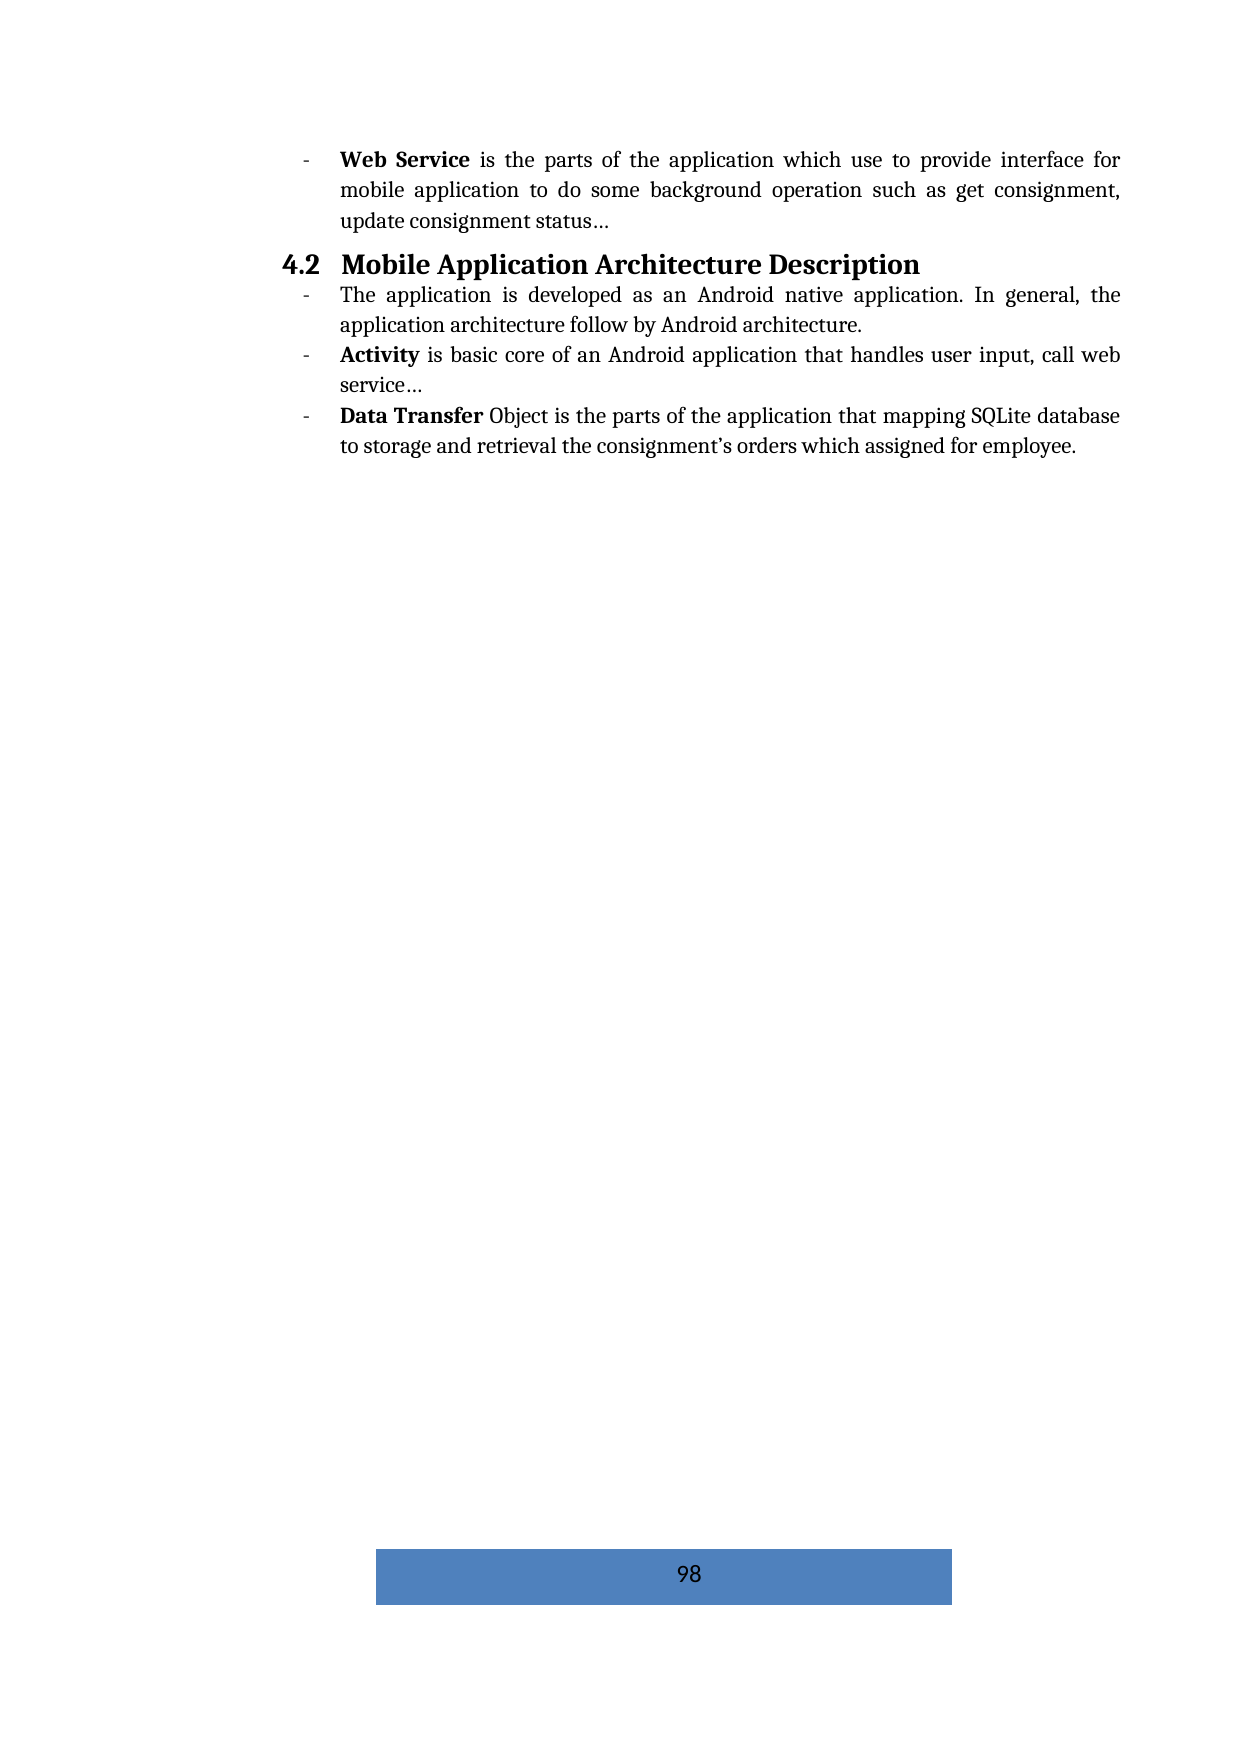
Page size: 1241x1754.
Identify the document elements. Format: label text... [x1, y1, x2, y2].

list Web Service is the parts of the application which use to provide interface for mobile application to do some background operation such as get consignment, update consignment status… [302, 147, 1122, 234]
list Activity is basic core of an Android application that handles user input, call web service… [302, 342, 1122, 398]
subtitle Mobile Application Architecture Description [282, 248, 1122, 282]
list Data Transfer Object is the parts of the application that mapping SQLite database to storage and retrieval the consignment’s orders which assigned for employee. [302, 402, 1122, 459]
list The application is developed as an Android native application. In general, the application architecture follow by Android architecture. [302, 282, 1122, 338]
